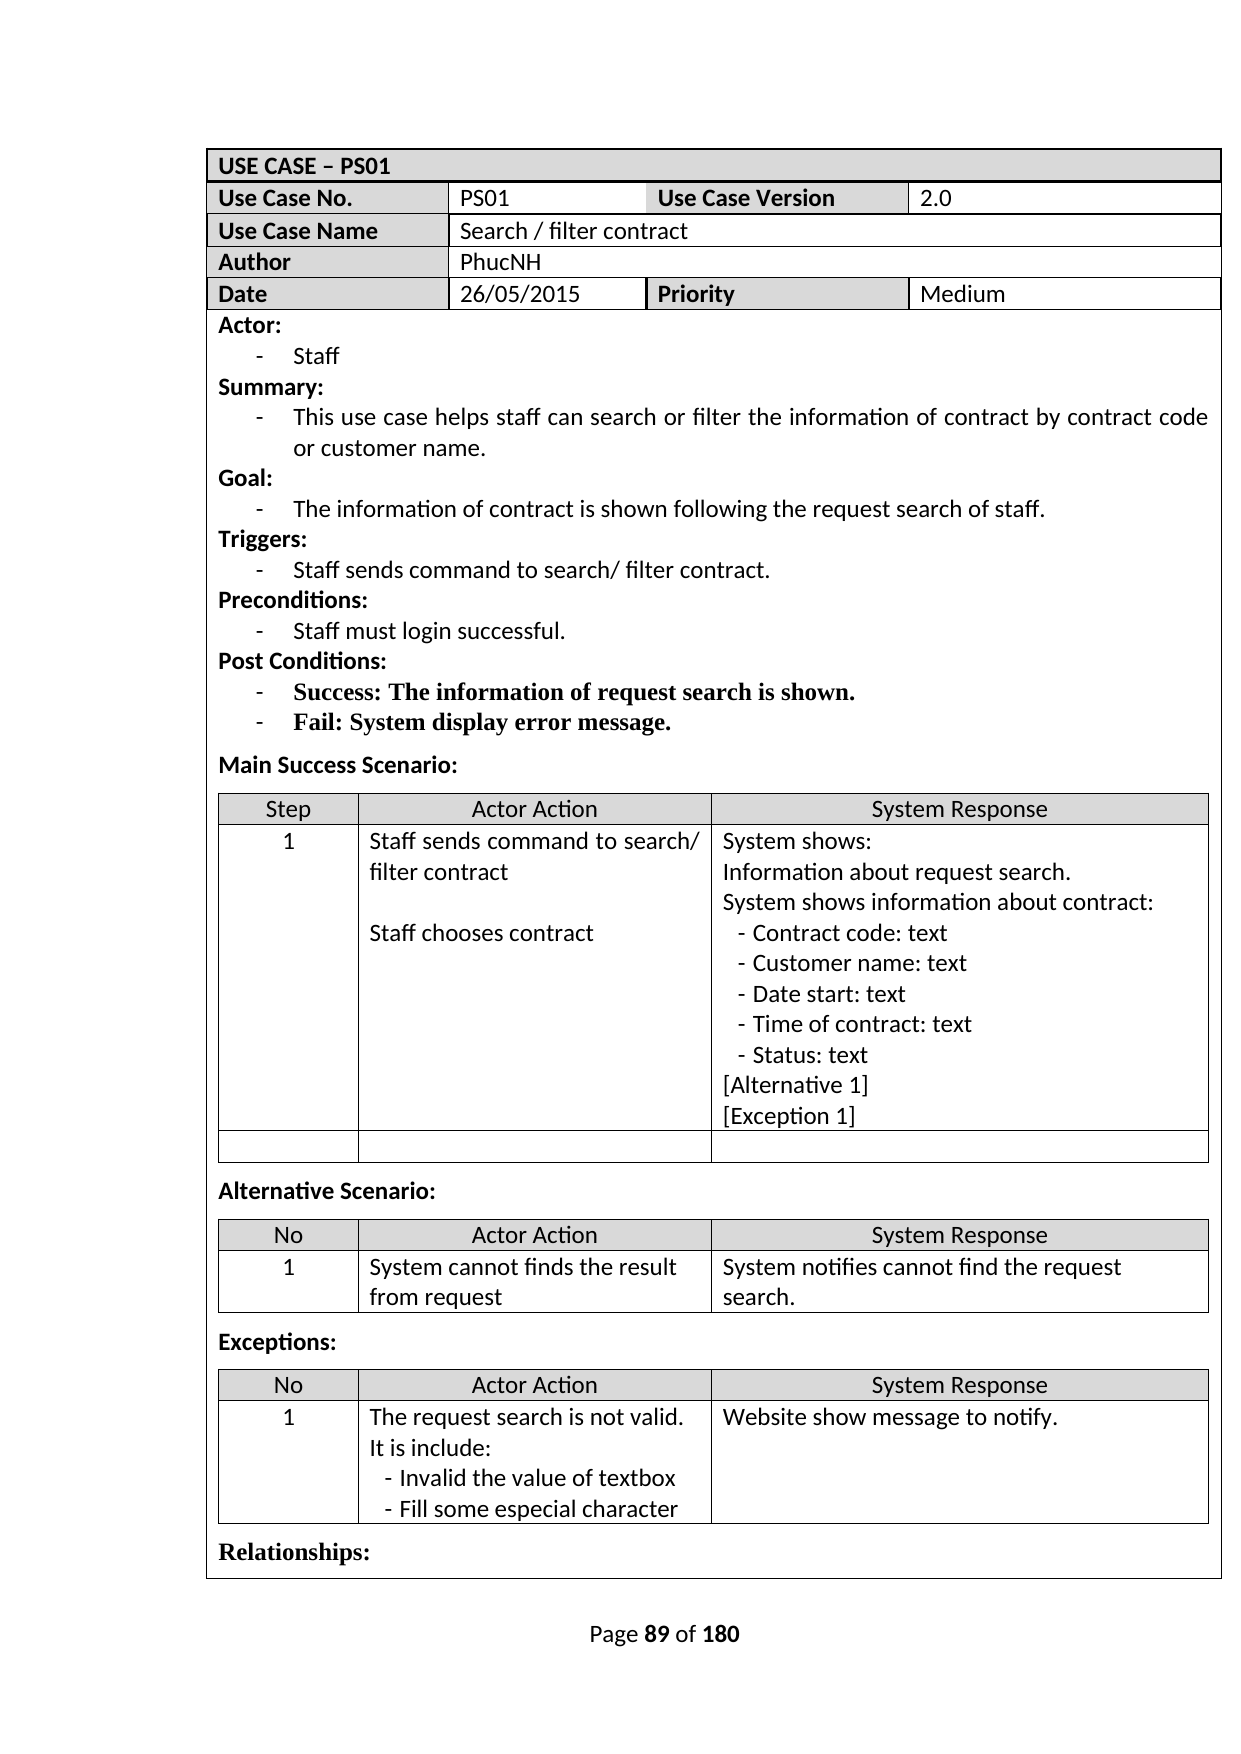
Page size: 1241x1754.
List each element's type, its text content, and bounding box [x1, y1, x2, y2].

table_cell Date [208, 278, 448, 309]
table_header USE CASE – PS01 [208, 150, 1220, 180]
table_cell Priority [648, 278, 908, 309]
table_cell 2.0 [909, 183, 1221, 213]
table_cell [207, 310, 1221, 1578]
table_cell Use Case Version [646, 183, 908, 213]
table_cell Use Case Name [208, 214, 448, 246]
table_cell Search / filter contract [450, 215, 1220, 246]
table_cell Use Case No. [207, 183, 448, 213]
table_cell PhucNH [449, 247, 1221, 277]
table_cell PS01 [449, 183, 646, 213]
table_cell 26/05/2015 [450, 278, 645, 309]
table_cell Medium [910, 278, 1220, 309]
table_cell Author [207, 247, 448, 277]
